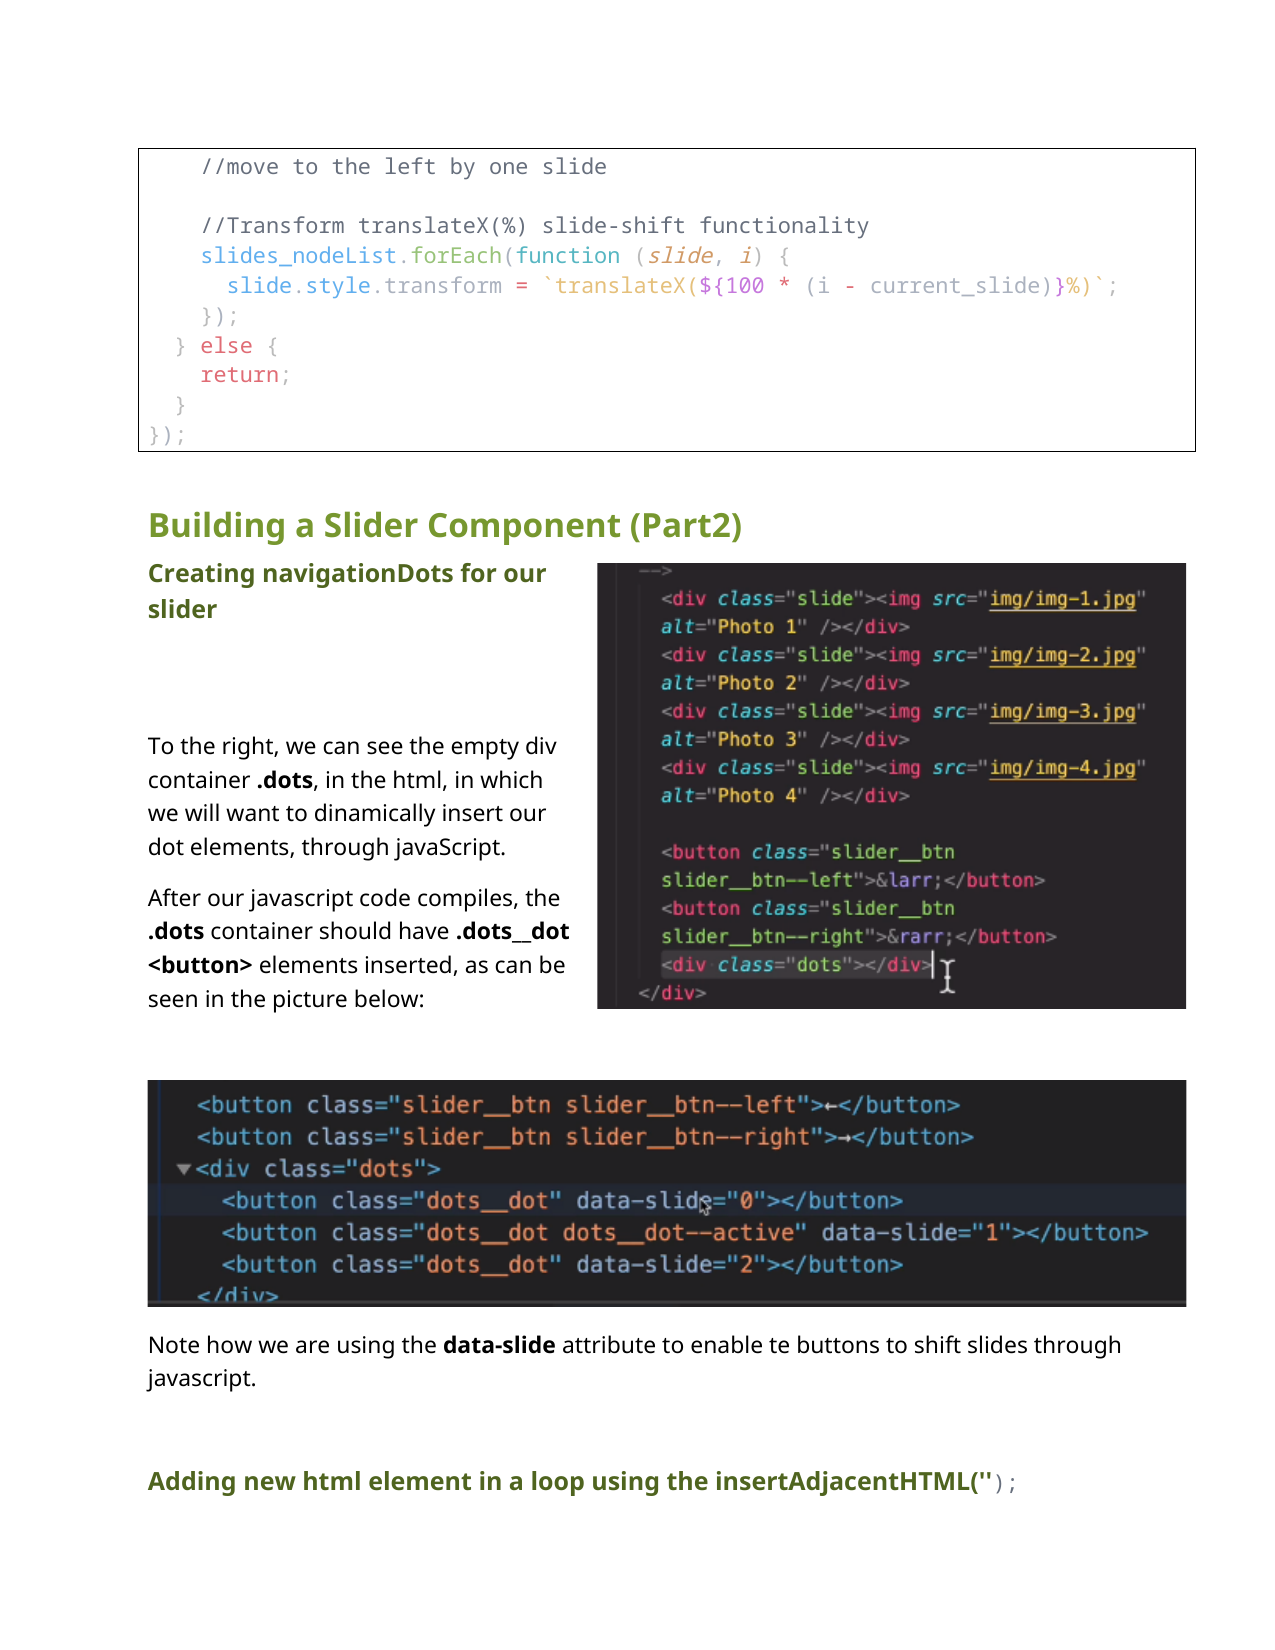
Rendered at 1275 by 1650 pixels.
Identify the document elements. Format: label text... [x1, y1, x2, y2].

text To the right, we can see the empty div container .dots, in the html, in which we will want to dinamically insert our dot elements, through javaScript. [148, 730, 597, 862]
text } else { [148, 329, 1186, 359]
text Note how we are using the data-slide attribute to enable te buttons to shift slides through javascript. [148, 1307, 1186, 1393]
text }); [139, 416, 1195, 451]
subtitle Building a Slider Component (Part2) [148, 502, 1186, 548]
text } [148, 389, 1186, 416]
text slides_nodeList.forEach(function (slide, i) { [148, 240, 1186, 270]
text //Transform translateX(%) slide-shift functionality [148, 210, 1186, 240]
text //move to the left by one slide [139, 149, 1195, 181]
text After our javascript code compiles, the .dots container should have .dots__dot <button> elements inserted, as can be seen in the picture below: [148, 881, 1186, 1014]
text return; [148, 359, 1186, 389]
text slide.style.transform = `translateX(${100 * (i - current_slide)}%)`; [148, 270, 1186, 300]
text }); [148, 300, 1186, 329]
picture [147, 1080, 1187, 1307]
subtitle Creating navigationDots for our slider [148, 555, 1186, 626]
text Adding new html element in a loop using the insertAdjacentHTML(''); [148, 1463, 1186, 1497]
picture [597, 563, 1187, 1009]
